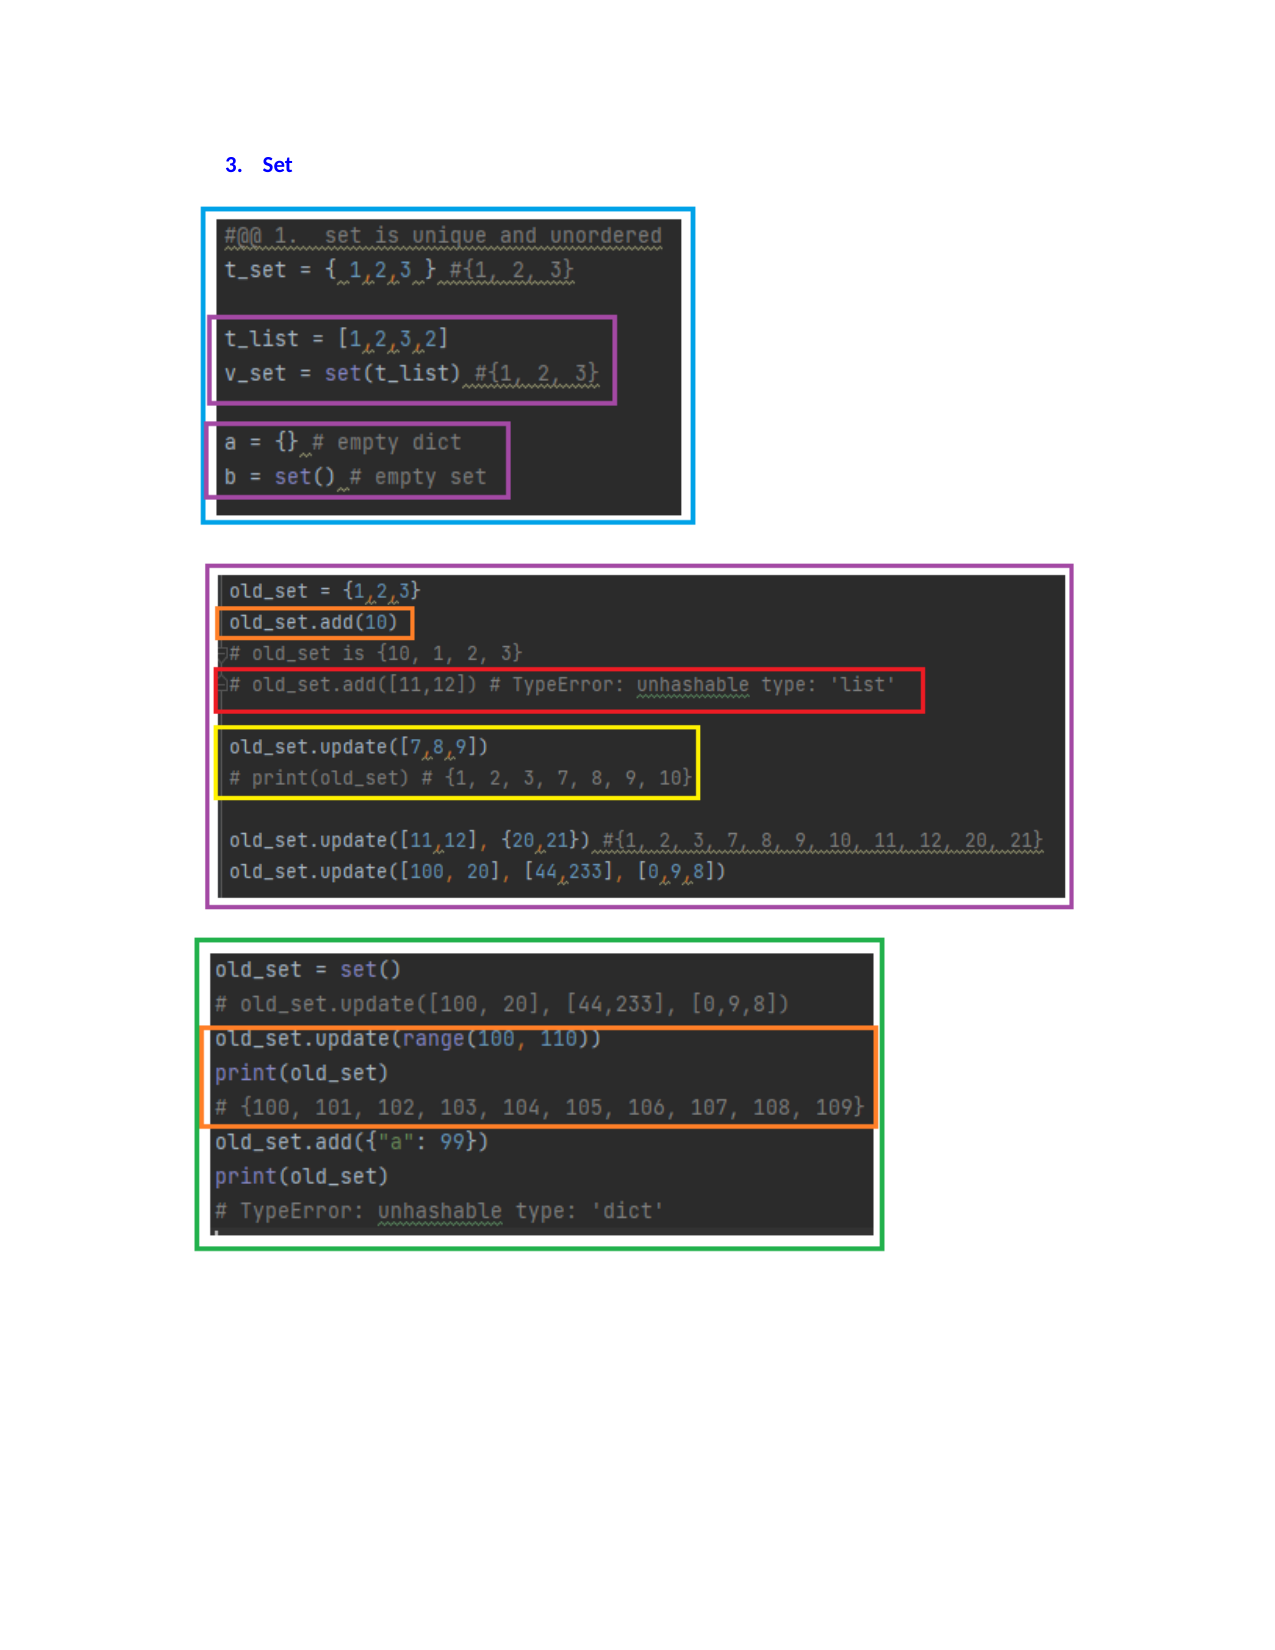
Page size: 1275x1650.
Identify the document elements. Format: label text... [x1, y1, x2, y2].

list Set [225, 150, 1087, 178]
picture [187, 196, 716, 536]
picture [187, 554, 1088, 925]
picture [187, 927, 891, 1267]
